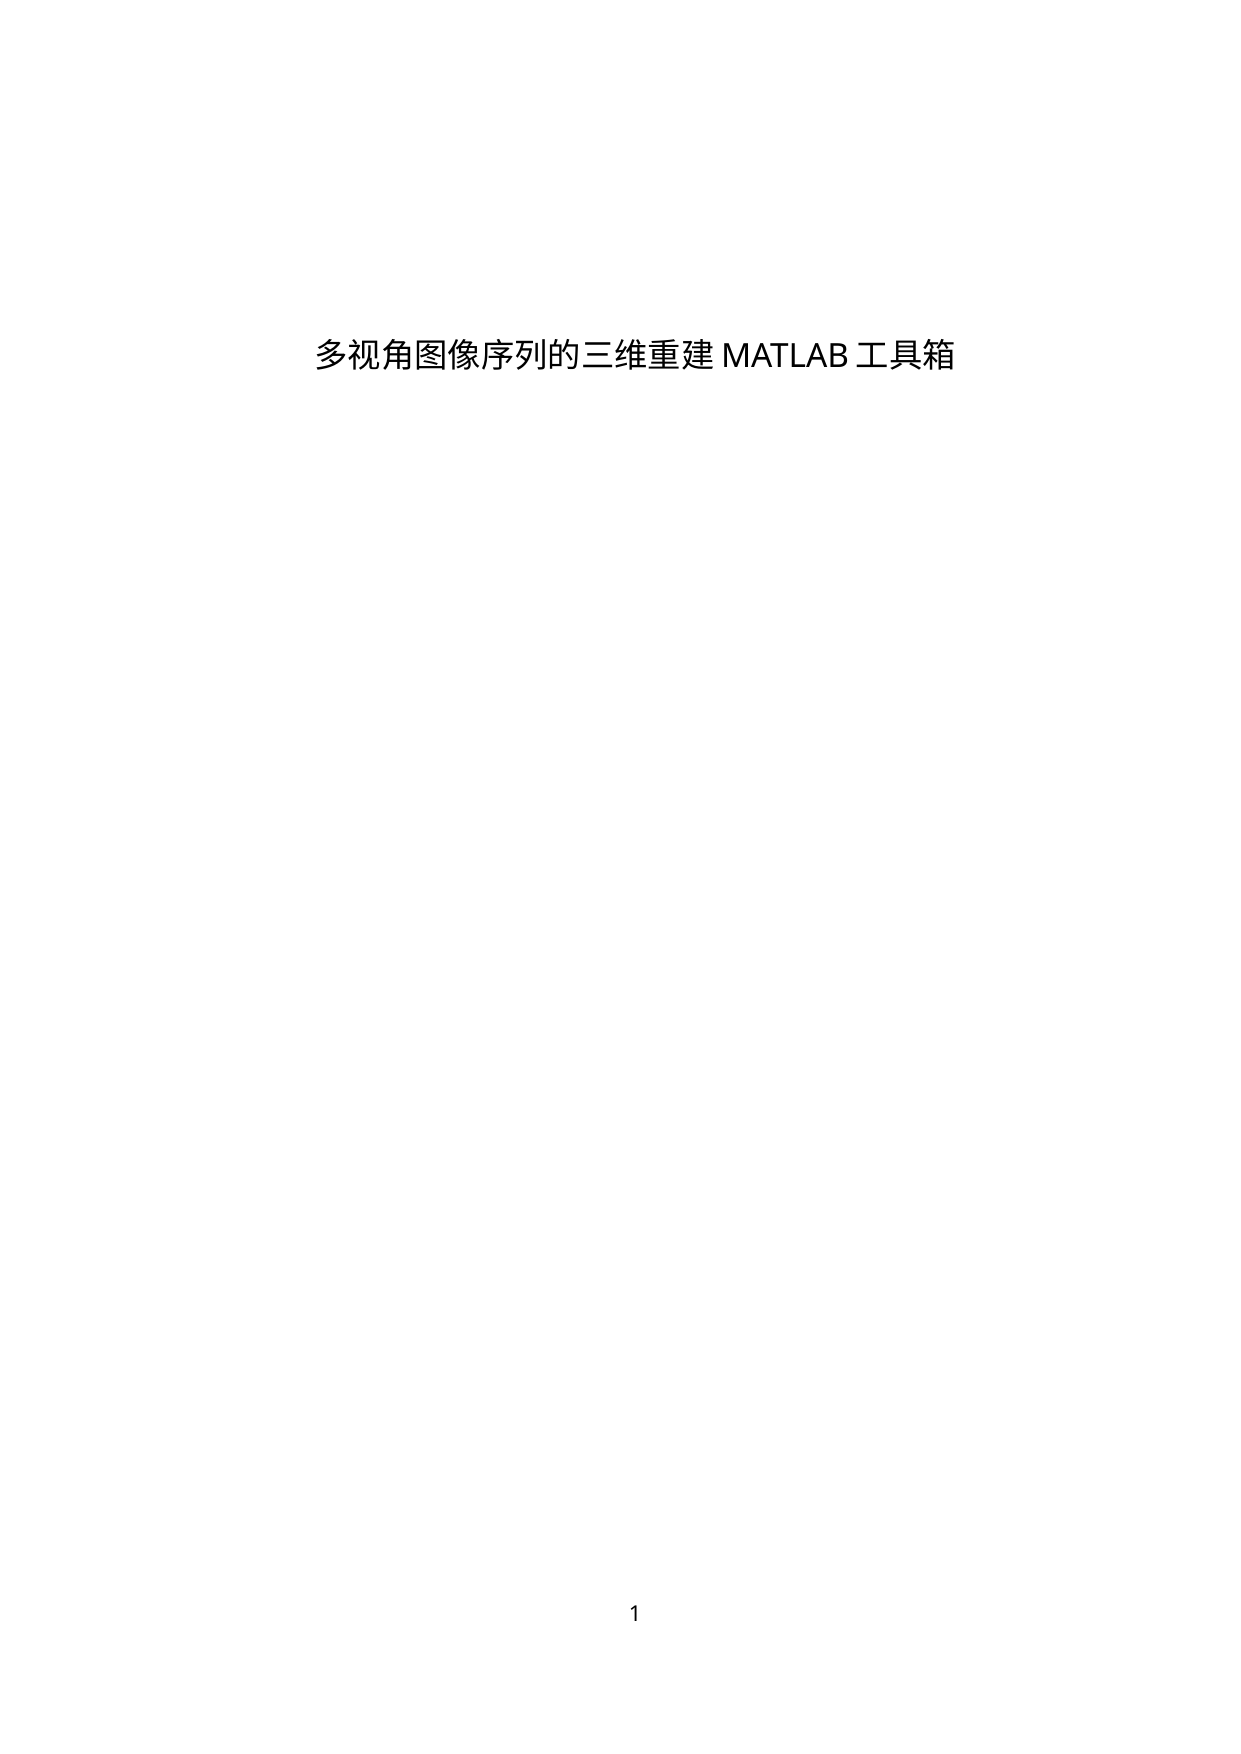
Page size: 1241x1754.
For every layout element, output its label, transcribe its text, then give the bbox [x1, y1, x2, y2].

text 多视角图像序列的三维重建MATLAB工具箱 [177, 320, 1092, 385]
